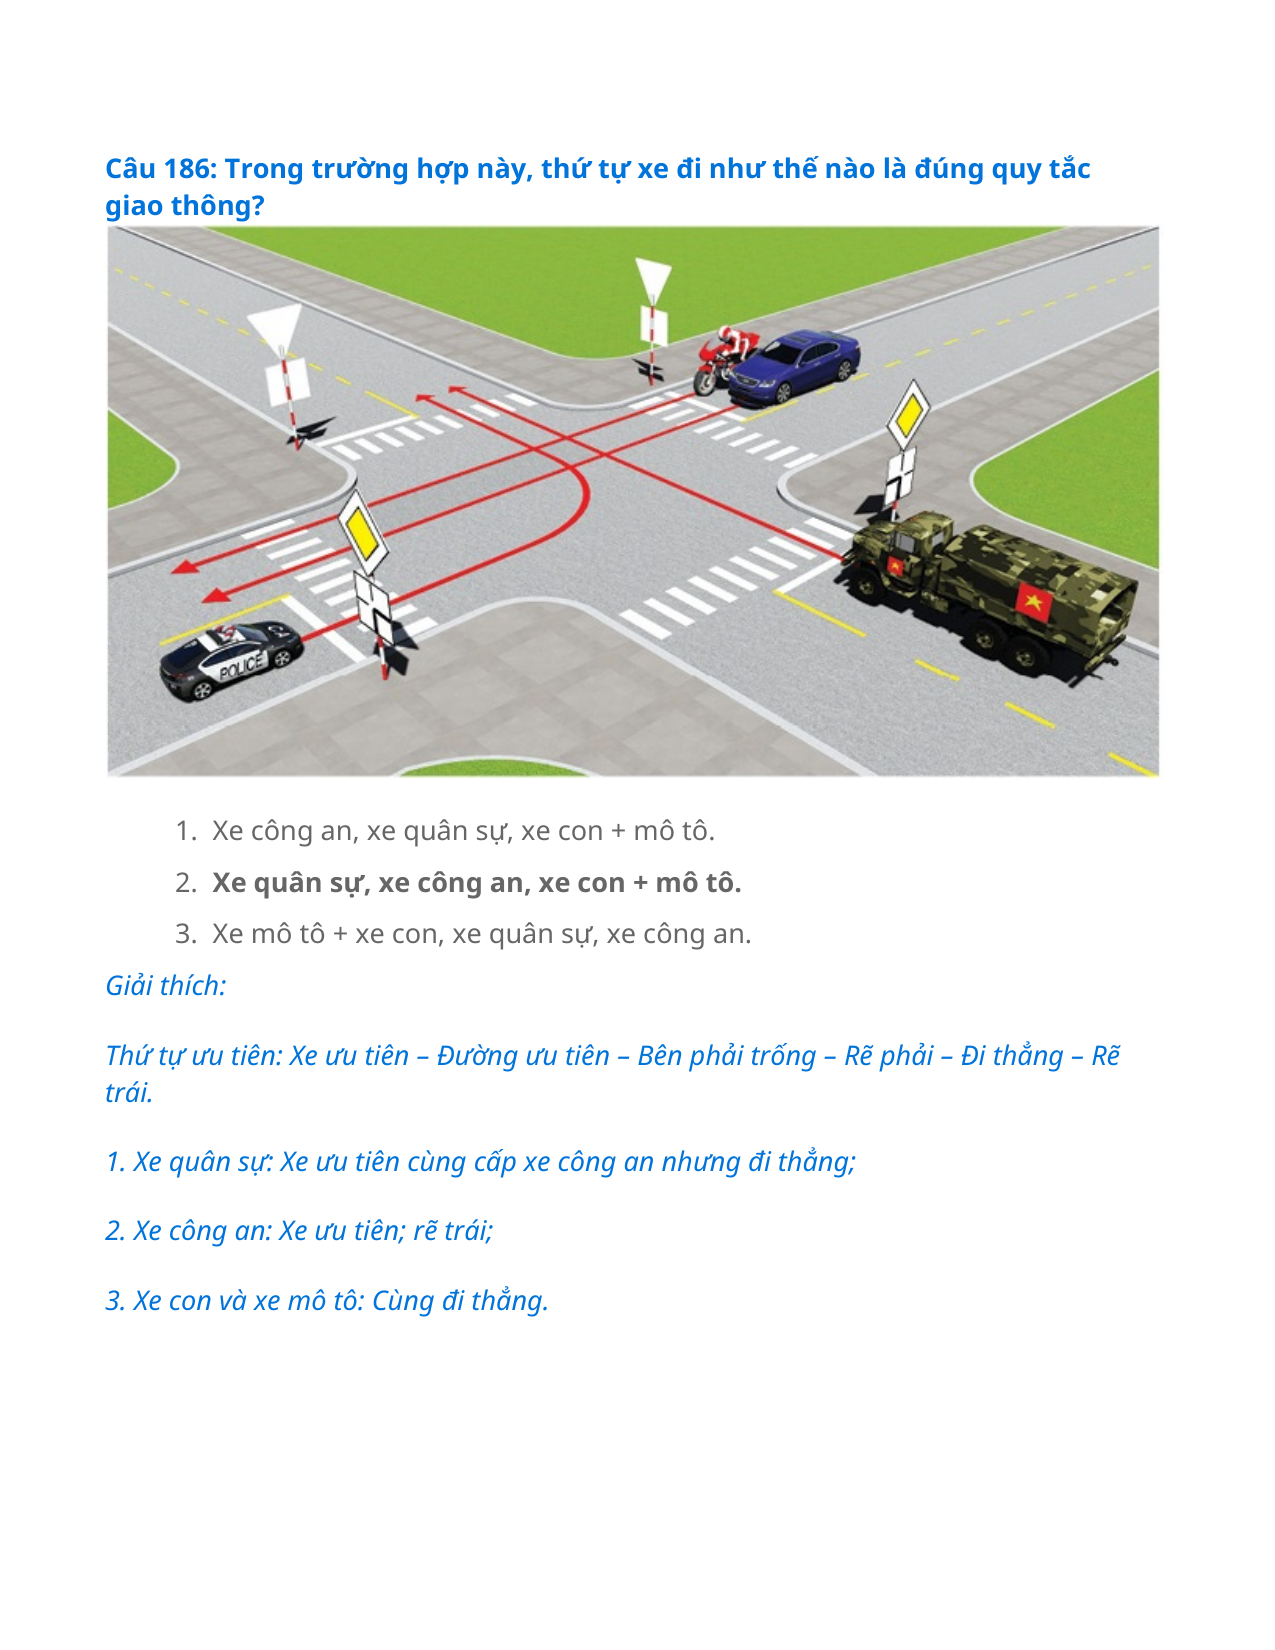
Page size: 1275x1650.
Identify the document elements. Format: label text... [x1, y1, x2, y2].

list Xe mô tô + xe con, xe quân sự, xe công an. [175, 915, 1125, 952]
text Giải thích: [105, 967, 1125, 1004]
text 2. Xe công an: Xe ưu tiên; rẽ trái; [105, 1212, 1125, 1249]
list Xe quân sự, xe công an, xe con + mô tô. [175, 863, 1125, 900]
text 1. Xe quân sự: Xe ưu tiên cùng cấp xe công an nhưng đi thẳng; [105, 1142, 1125, 1179]
text Thứ tự ưu tiên: Xe ưu tiên – Đường ưu tiên – Bên phải trống – Rẽ phải – Đi thẳng – Rẽ trái. [105, 1036, 1125, 1110]
list Xe công an, xe quân sự, xe con + mô tô. [175, 811, 1125, 848]
picture [105, 223, 1164, 779]
text Câu 186: Trong trường hợp này, thứ tự xe đi như thế nào là đúng quy tắc giao thông? [105, 150, 1125, 223]
text 3. Xe con và xe mô tô: Cùng đi thẳng. [105, 1281, 1125, 1318]
